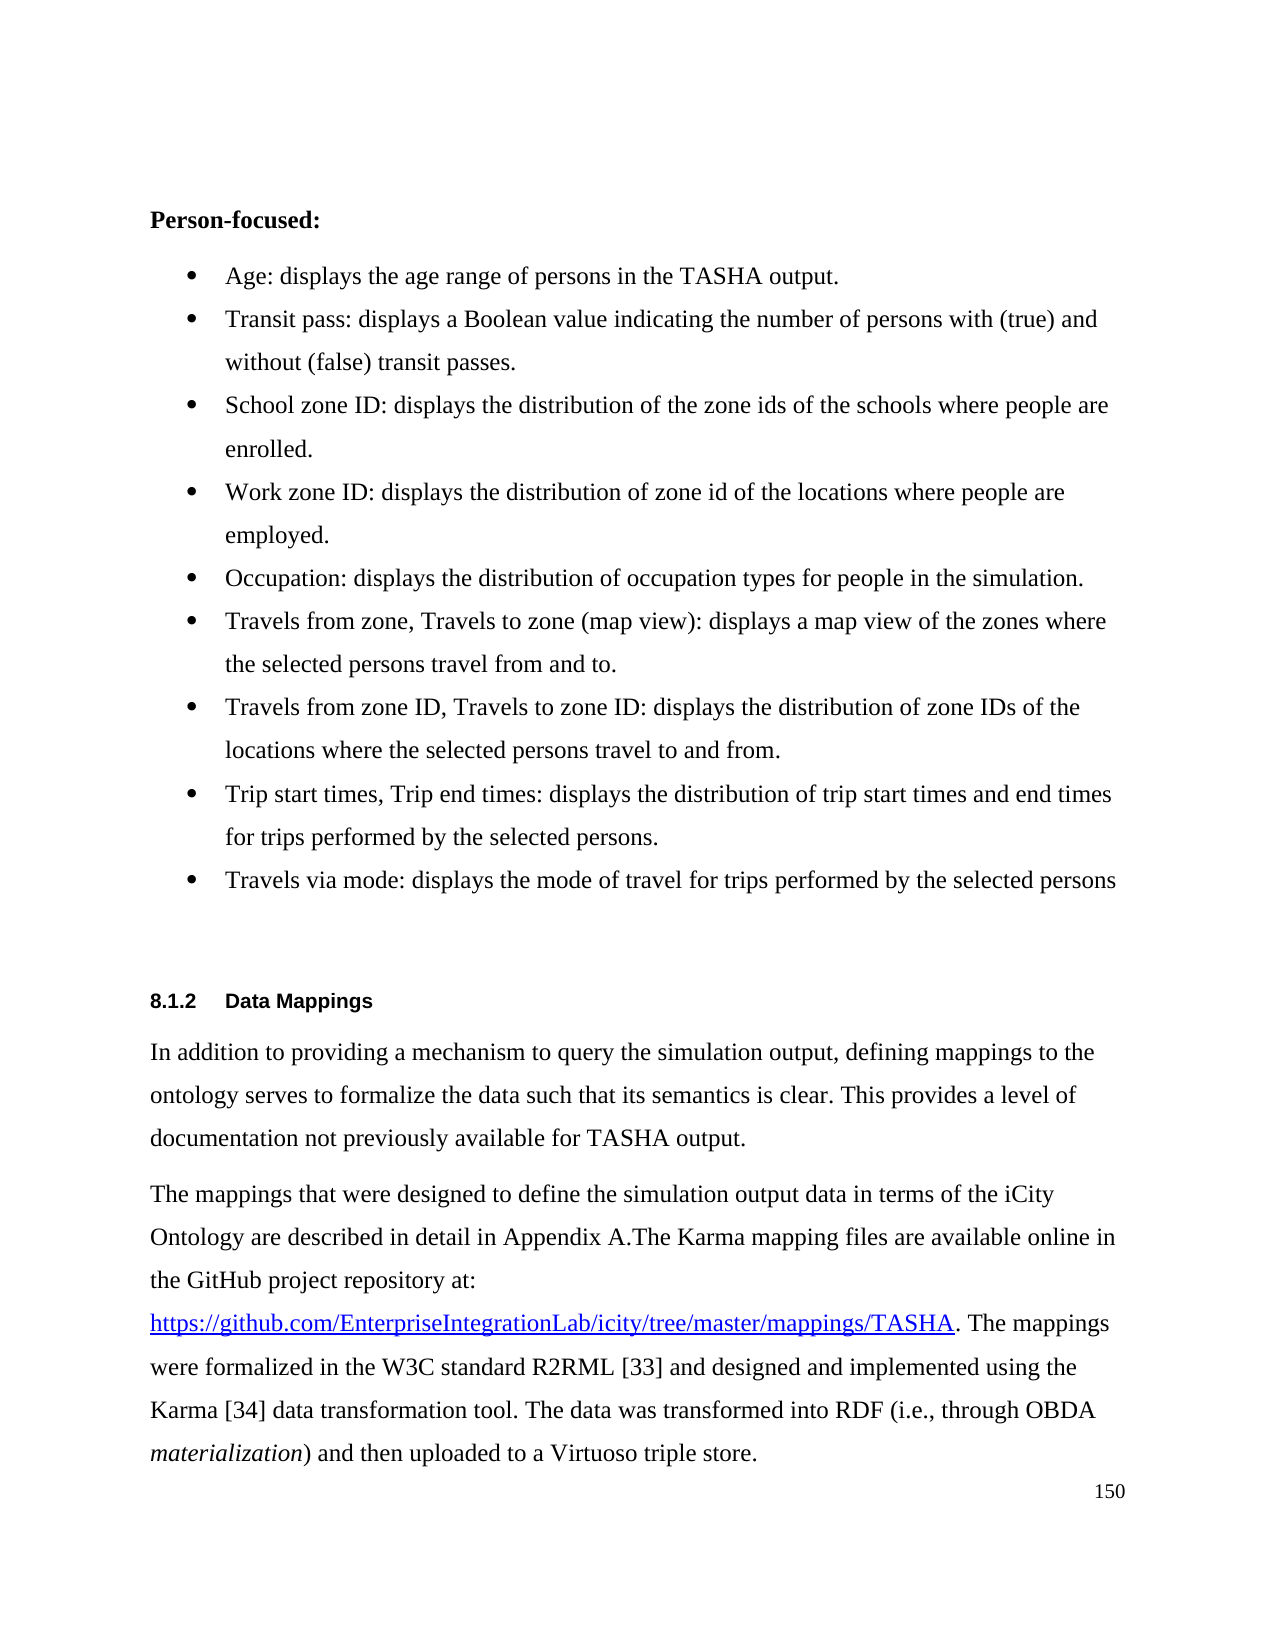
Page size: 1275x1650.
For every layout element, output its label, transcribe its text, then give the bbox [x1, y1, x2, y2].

list Transit pass: displays a Boolean value indicating the number of persons with (true) and without (false) transit passes. [187, 304, 1125, 376]
list Occupation: displays the distribution of occupation types for people in the simulation. [187, 563, 1125, 592]
list Trip start times, Trip end times: displays the distribution of trip start times and end times for trips performed by the selected persons. [187, 779, 1125, 851]
text The mappings that were designed to define the simulation output data in terms of the iCity Ontology are described in detail in Appendix A.The Karma mapping files are available online in the GitHub project repository at: https://github.com/EnterpriseIntegrationLab/icity/tree/master/mappings/TASHA. The mappings were formalized in the W3C standard R2RML [33] and designed and implemented using the Karma [34] data transformation tool. The data was transformed into RDF (i.e., through OBDA materialization) and then uploaded to a Virtuoso triple store. [150, 1179, 1125, 1467]
list Travels via mode: displays the mode of travel for trips performed by the selected persons [187, 865, 1125, 894]
list Work zone ID: displays the distribution of zone id of the locations where people are employed. [187, 477, 1125, 549]
list Travels from zone ID, Travels to zone ID: displays the distribution of zone IDs of the locations where the selected persons travel to and from. [187, 692, 1125, 764]
text Person-focused: [150, 206, 1125, 234]
list Travels from zone, Travels to zone (map view): displays a map view of the zones where the selected persons travel from and to. [187, 606, 1125, 678]
list School zone ID: displays the distribution of the zone ids of the schools where people are enrolled. [187, 391, 1125, 462]
text In addition to providing a mechanism to query the simulation output, defining mappings to the ontology serves to formalize the data such that its semantics is clear. This provides a level of documentation not previously available for TASHA output. [150, 1037, 1125, 1152]
list Age: displays the age range of persons in the TASHA output. [187, 261, 1125, 290]
subtitle Data Mappings [150, 989, 1125, 1013]
